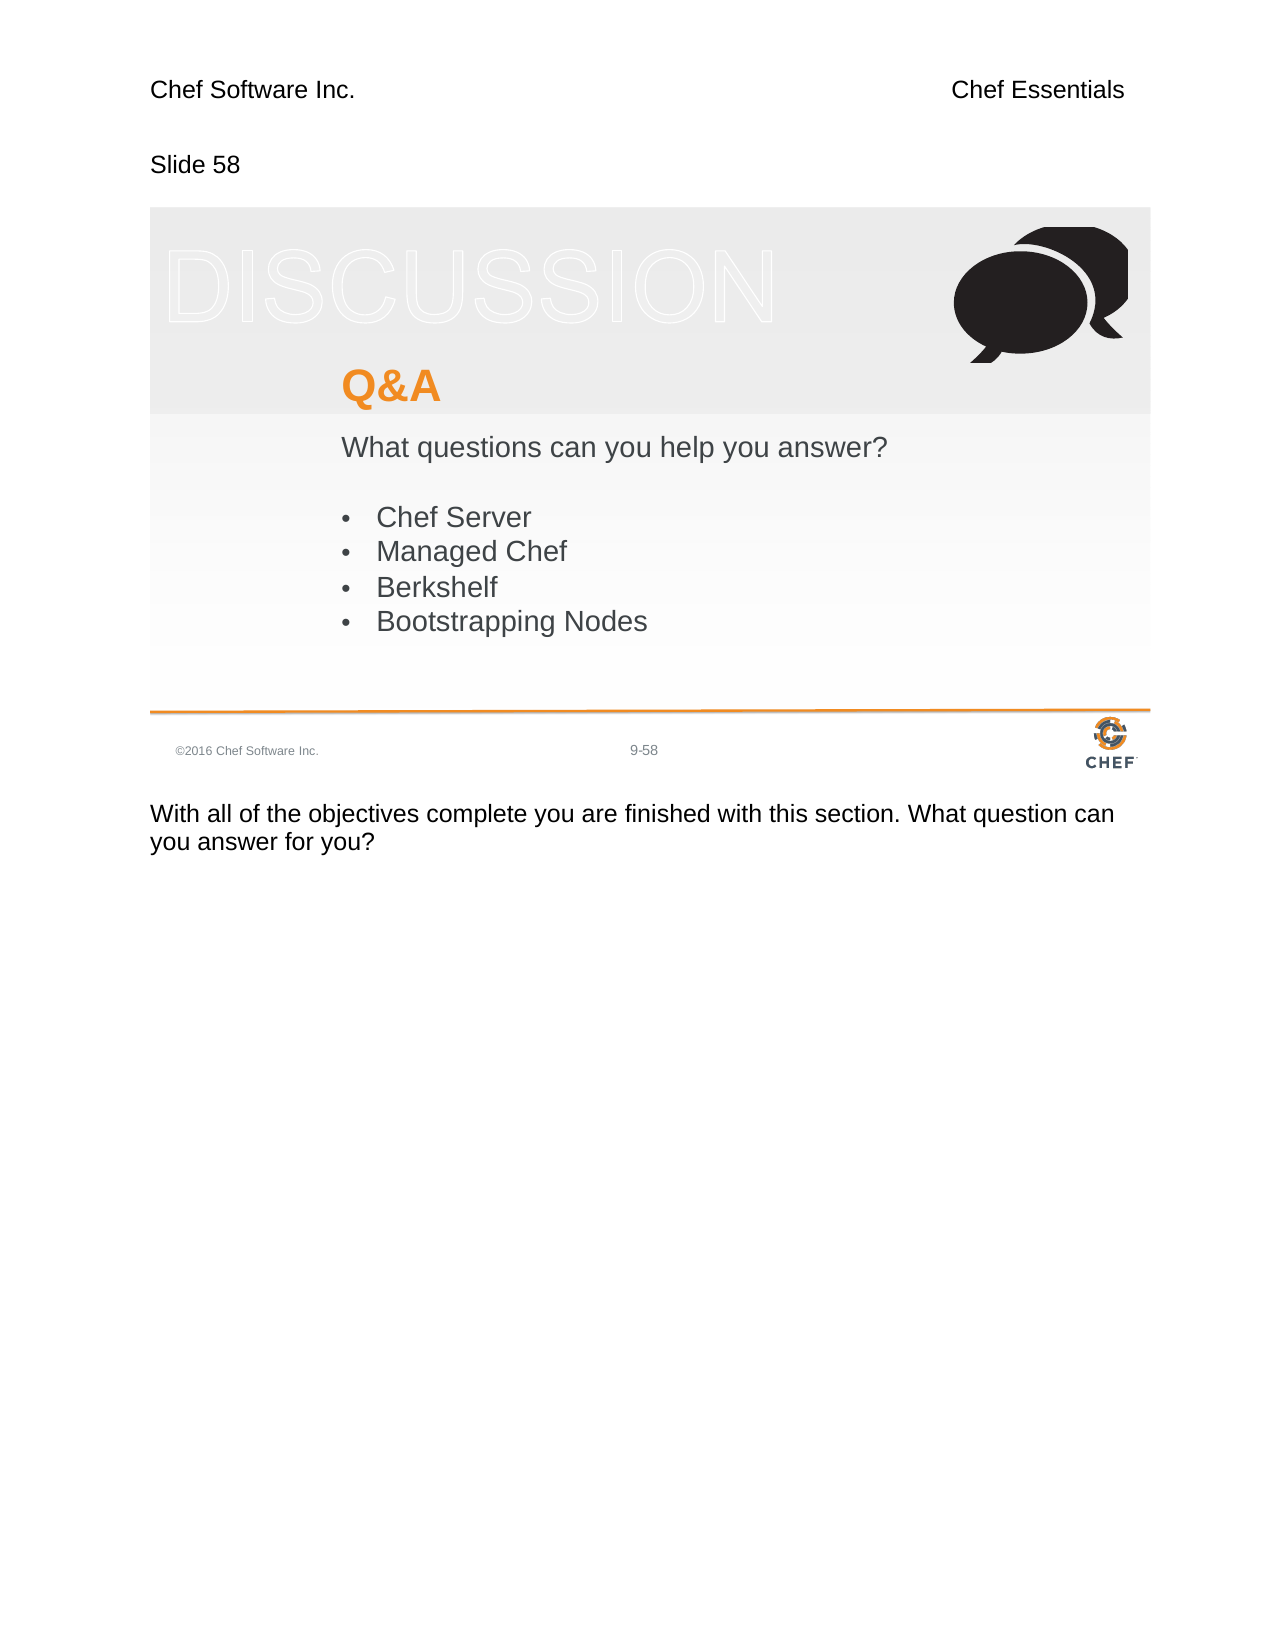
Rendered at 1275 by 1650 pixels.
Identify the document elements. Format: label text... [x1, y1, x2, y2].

text Slide 58 [150, 150, 1125, 179]
text With all of the objectives complete you are finished with this section. What question can you answer for you? [150, 798, 1125, 856]
